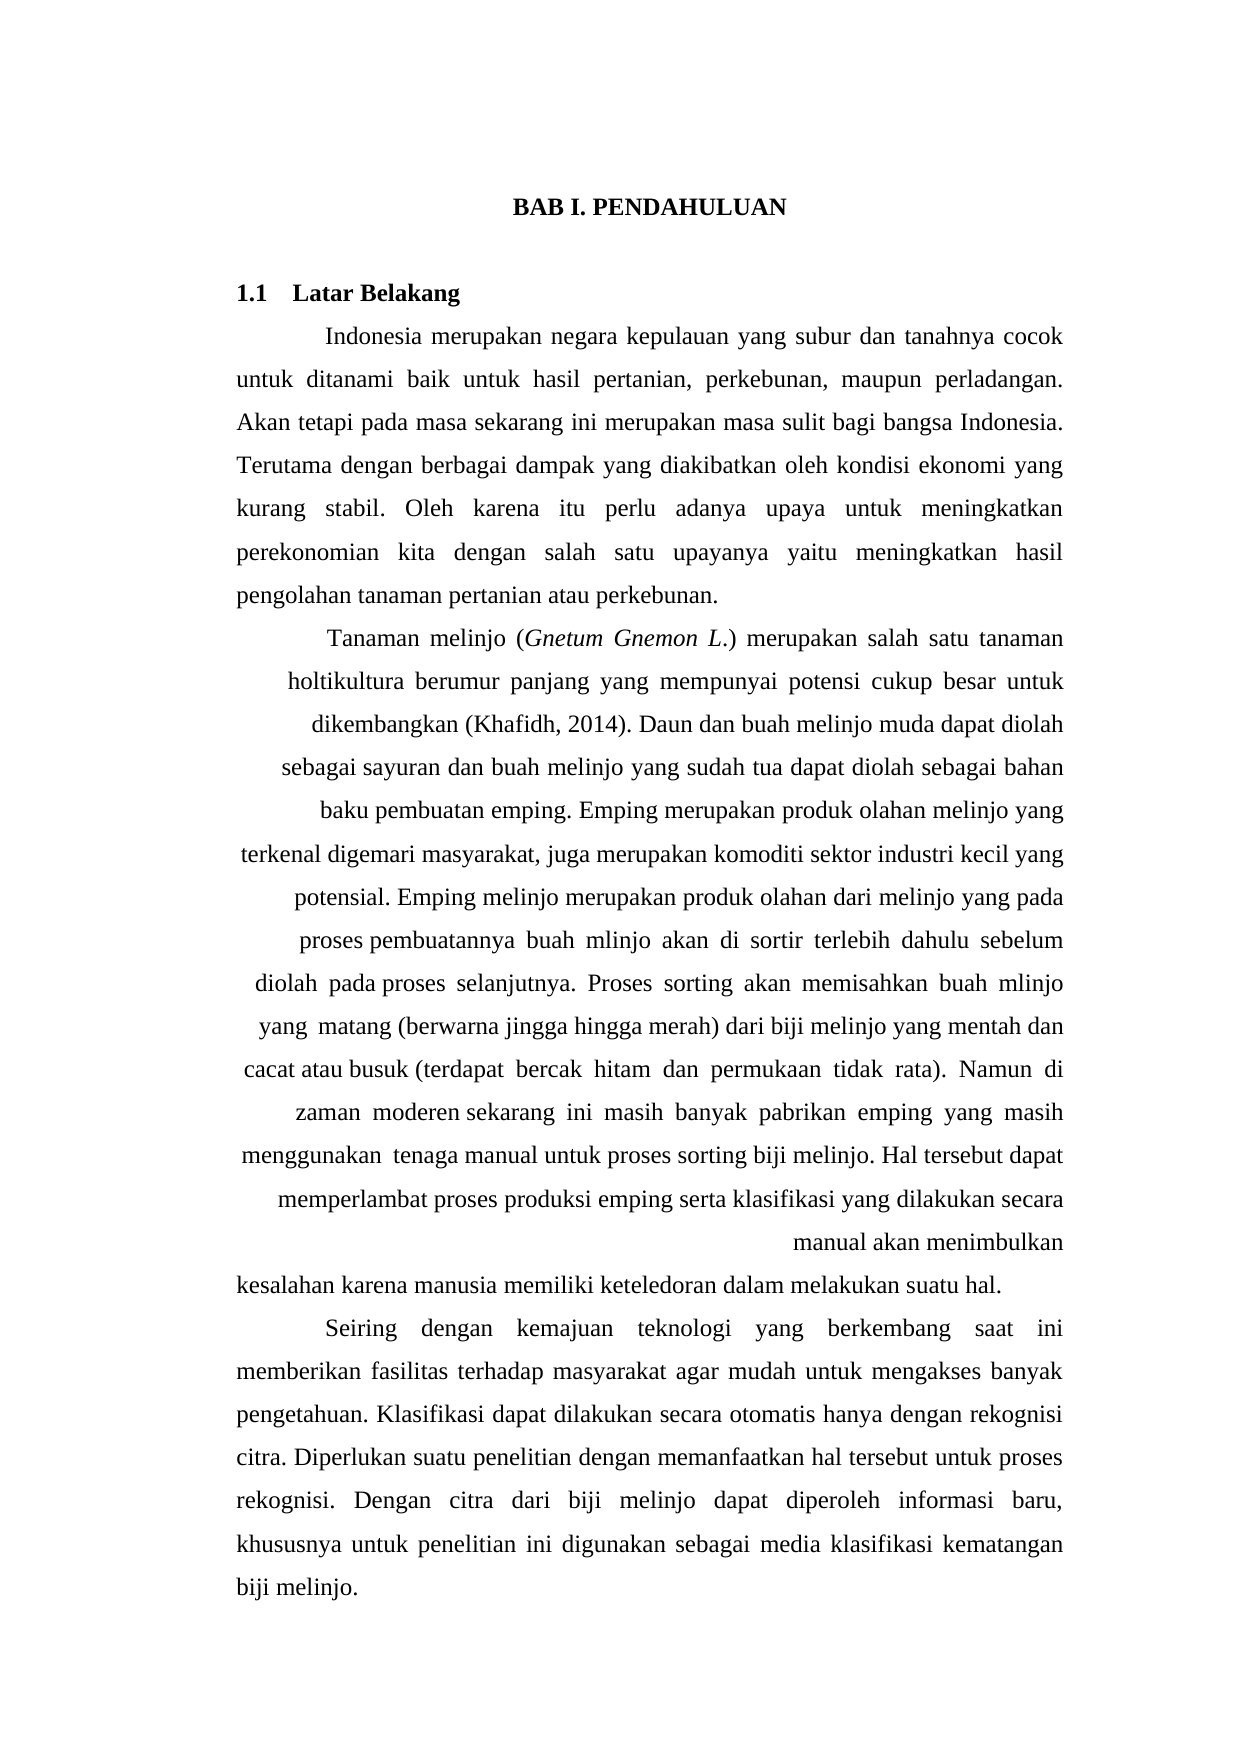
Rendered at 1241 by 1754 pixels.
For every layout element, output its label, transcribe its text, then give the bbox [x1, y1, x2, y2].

text Indonesia merupakan negara kepulauan yang subur dan tanahnya cocok untuk ditanami baik untuk hasil pertanian, perkebunan, maupun perladangan. Akan tetapi pada masa sekarang ini merupakan masa sulit bagi bangsa Indonesia. Terutama dengan berbagai dampak yang diakibatkan oleh kondisi ekonomi yang kurang stabil. Oleh karena itu perlu adanya upaya untuk meningkatkan perekonomian kita dengan salah satu upayanya yaitu meningkatkan hasil pengolahan tanaman pertanian atau perkebunan. [236, 321, 1063, 608]
subtitle Latar Belakang [236, 278, 1176, 307]
text kesalahan karena manusia memiliki keteledoran dalam melakukan suatu hal. [236, 1270, 1176, 1299]
text Tanaman melinjo (Gnetum Gnemon L.) merupakan salah satu tanaman holtikultura berumur panjang yang mempunyai potensi cukup besar untuk dikembangkan (Khafidh, 2014). Daun dan buah melinjo muda dapat diolah sebagai sayuran dan buah melinjo yang sudah tua dapat diolah sebagai bahan baku pembuatan emping. Emping merupakan produk olahan melinjo yang terkenal digemari masyarakat, juga merupakan komoditi sektor industri kecil yang potensial. Emping melinjo merupakan produk olahan dari melinjo yang pada proses pembuatannya buah mlinjo akan di sortir terlebih dahulu sebelum diolah pada proses selanjutnya. Proses sorting akan memisahkan buah mlinjo yang matang (berwarna jingga hingga merah) dari biji melinjo yang mentah dan cacat atau busuk (terdapat bercak hitam dan permukaan tidak rata). Namun di zaman moderen sekarang ini masih banyak pabrikan emping yang masih menggunakan tenaga manual untuk proses sorting biji melinjo. Hal tersebut dapat memperlambat proses produksi emping serta klasifikasi yang dilakukan secara manual akan menimbulkan [236, 623, 1063, 1256]
subtitle BAB I. PENDAHULUAN [383, 192, 917, 221]
text Seiring dengan kemajuan teknologi yang berkembang saat ini memberikan fasilitas terhadap masyarakat agar mudah untuk mengakses banyak pengetahuan. Klasifikasi dapat dilakukan secara otomatis hanya dengan rekognisi citra. Diperlukan suatu penelitian dengan memanfaatkan hal tersebut untuk proses rekognisi. Dengan citra dari biji melinjo dapat diperoleh informasi baru, khususnya untuk penelitian ini digunakan sebagai media klasifikasi kematangan biji melinjo. [236, 1313, 1063, 1601]
